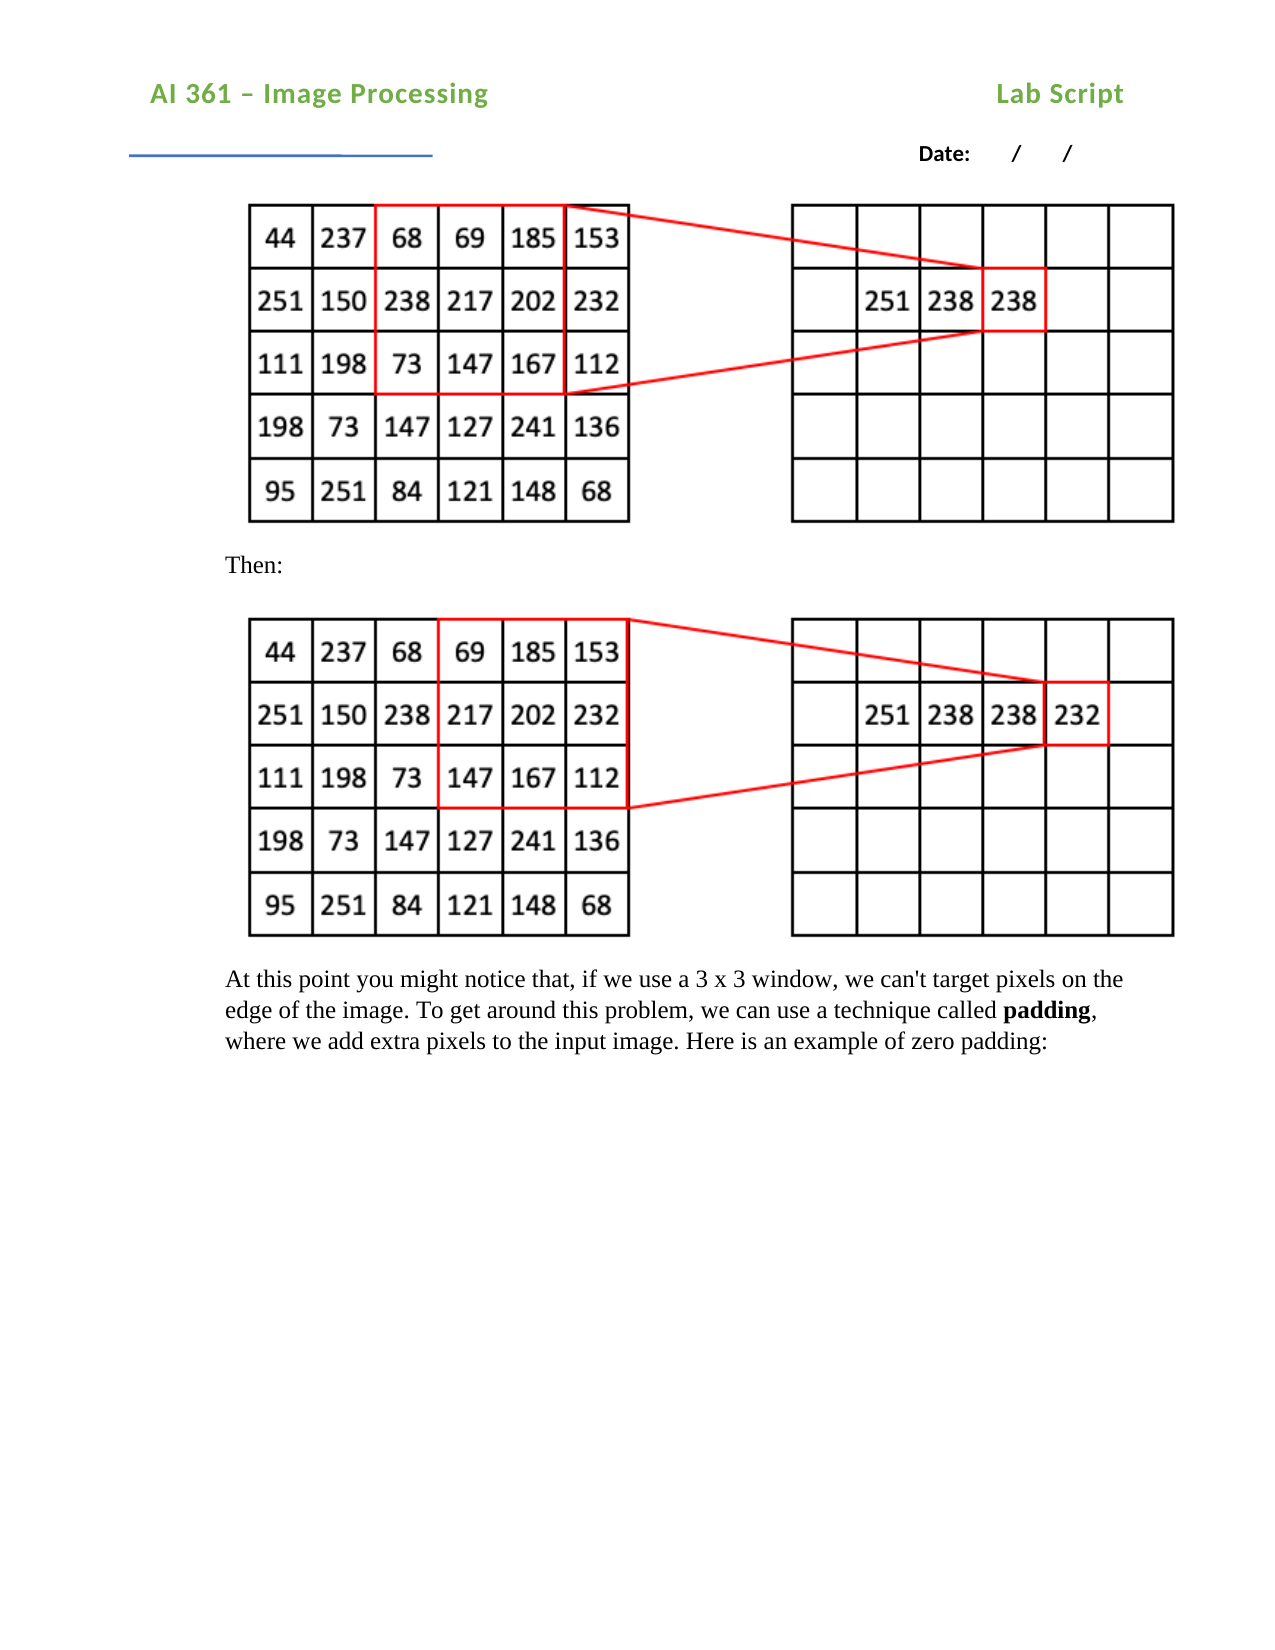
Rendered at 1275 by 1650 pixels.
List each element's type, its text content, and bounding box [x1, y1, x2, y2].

picture [225, 166, 1200, 548]
list At this point you might notice that, if we use a 3 x 3 window, we can't target pixels on the edge of the image. To get around this problem, we can use a technique called padding, where we add extra pixels to the input image. Here is an example of zero padding: [225, 964, 1125, 1054]
picture [225, 580, 1200, 962]
list Then: [225, 550, 1125, 578]
